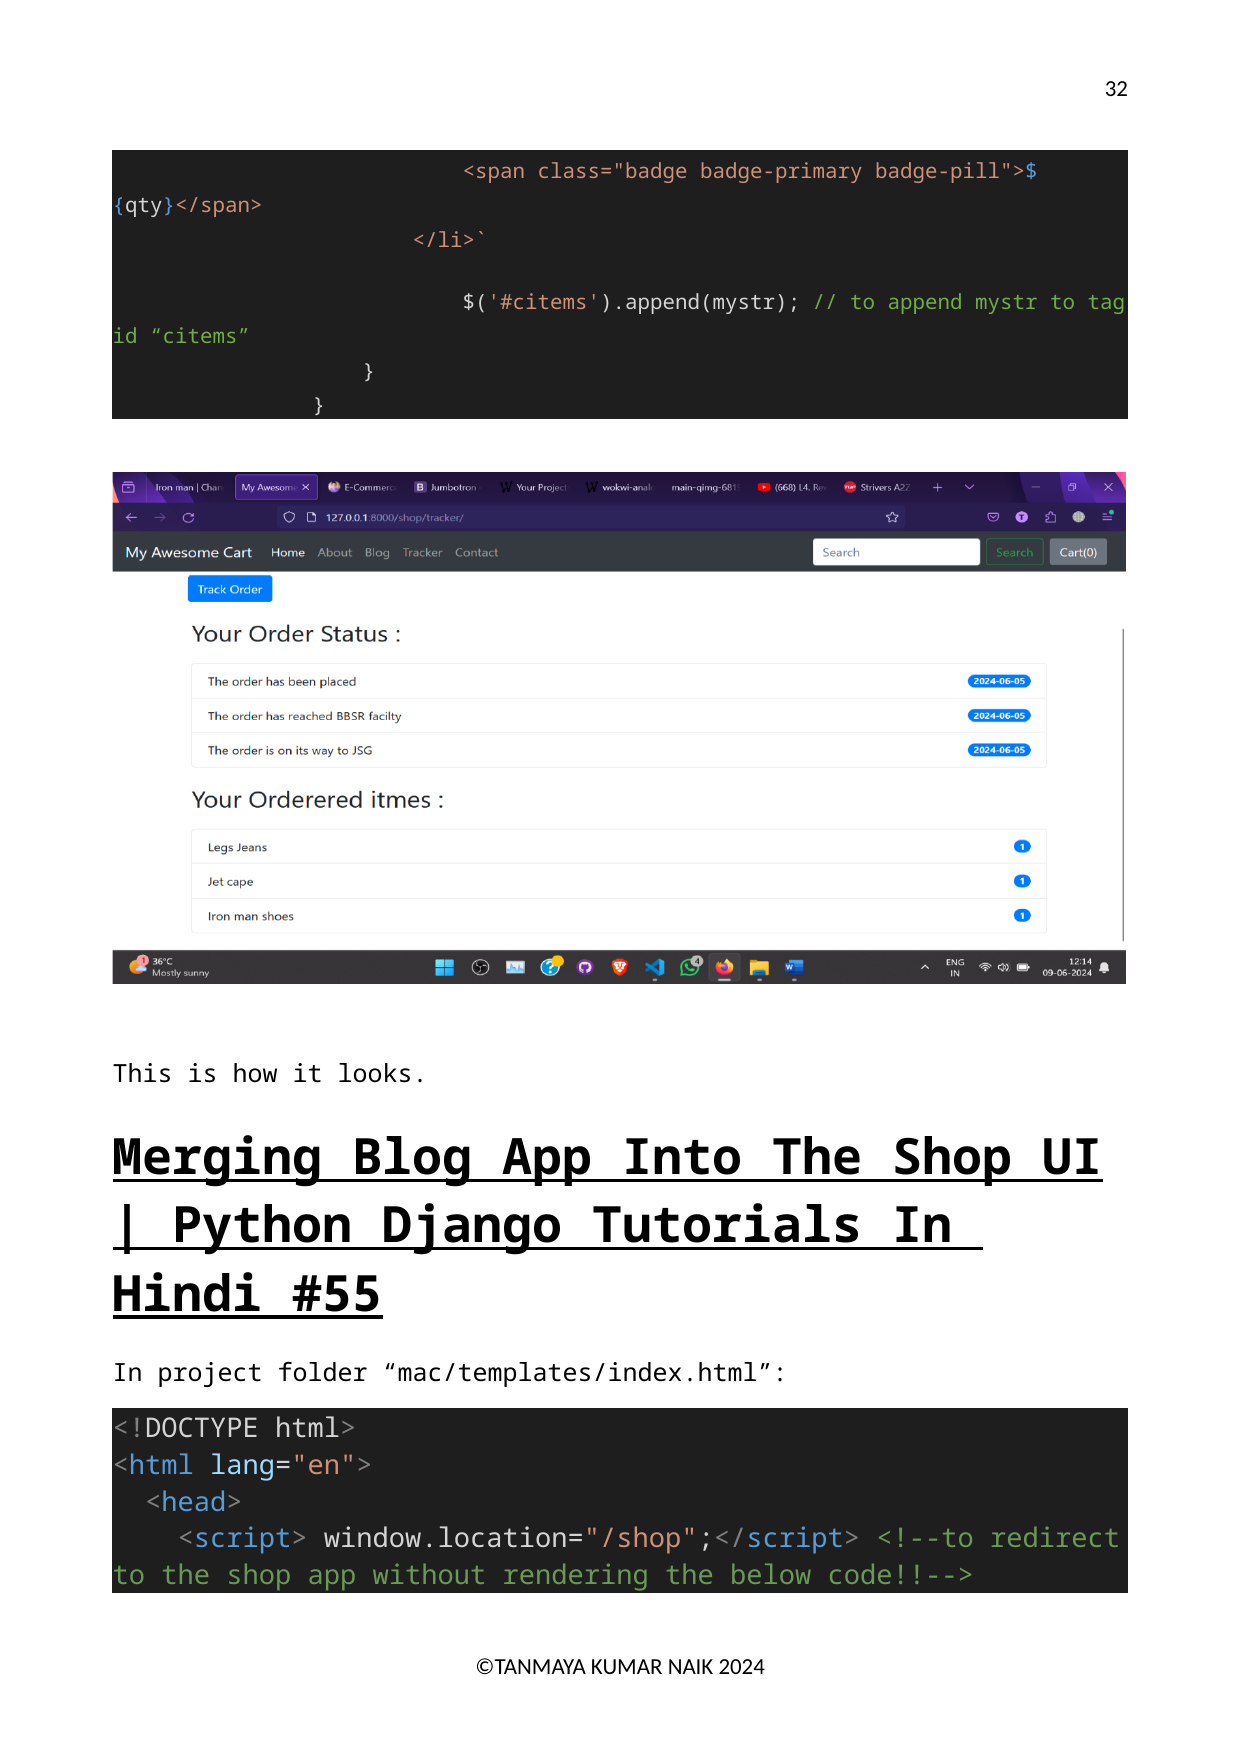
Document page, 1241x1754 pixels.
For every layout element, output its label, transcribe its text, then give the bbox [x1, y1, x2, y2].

picture [112, 472, 1126, 984]
text In project folder “mac/templates/index.html”: [112, 1355, 1128, 1389]
text This is how it looks. [112, 1055, 1128, 1089]
text <html lang="en"> [112, 1445, 1128, 1482]
text } [112, 350, 1128, 384]
text $('#citems').append(mystr); // to append mystr to tag id “citems” [112, 281, 1128, 350]
text <!DOCTYPE html> [112, 1408, 1128, 1445]
text <head> [112, 1482, 1128, 1519]
text } [112, 384, 1128, 419]
text <span class="badge badge-primary badge-pill">${qty}</span> [112, 150, 1128, 219]
subtitle Merging Blog App Into The Shop UI | Python Django Tutorials In Hindi #55 [112, 1121, 1128, 1326]
text </li>` [112, 219, 1128, 253]
text <script> window.location="/shop";</script> <!--to redirect to the shop app without rendering the below code!!--> [112, 1519, 1128, 1593]
